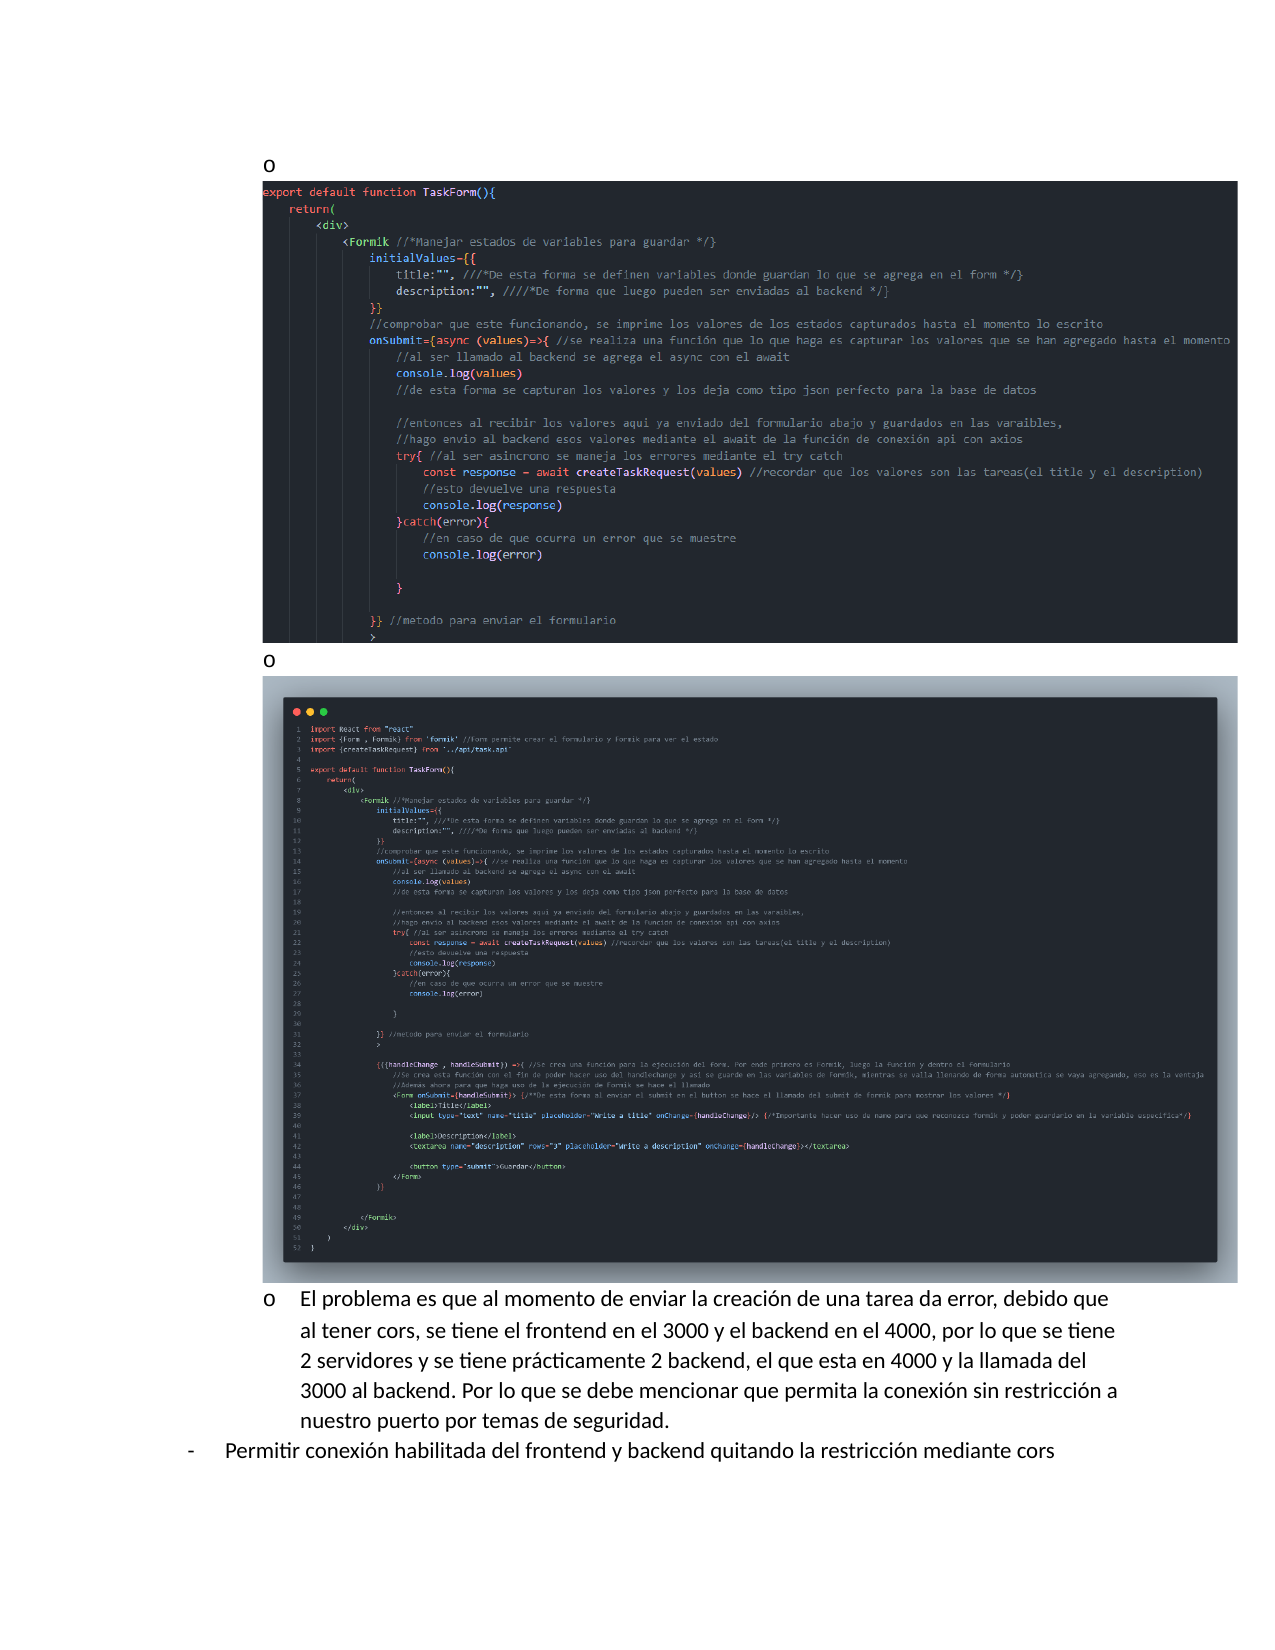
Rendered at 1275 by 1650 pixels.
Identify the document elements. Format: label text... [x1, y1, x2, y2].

list Permitir conexión habilitada del frontend y backend quitando la restricción mediante cors [187, 1437, 1125, 1465]
picture [262, 676, 1238, 1283]
picture [262, 181, 1238, 643]
list El problema es que al momento de enviar la creación de una tarea da error, debido que al tener cors, se tiene el frontend en el 3000 y el backend en el 4000, por lo que se tiene 2 servidores y se tiene prácticamente 2 backend, el que esta en 4000 y la llamada del 3000 al backend. Por lo que se debe mencionar que permita la conexión sin restricción a nuestro puerto por temas de seguridad. [262, 1284, 1125, 1434]
